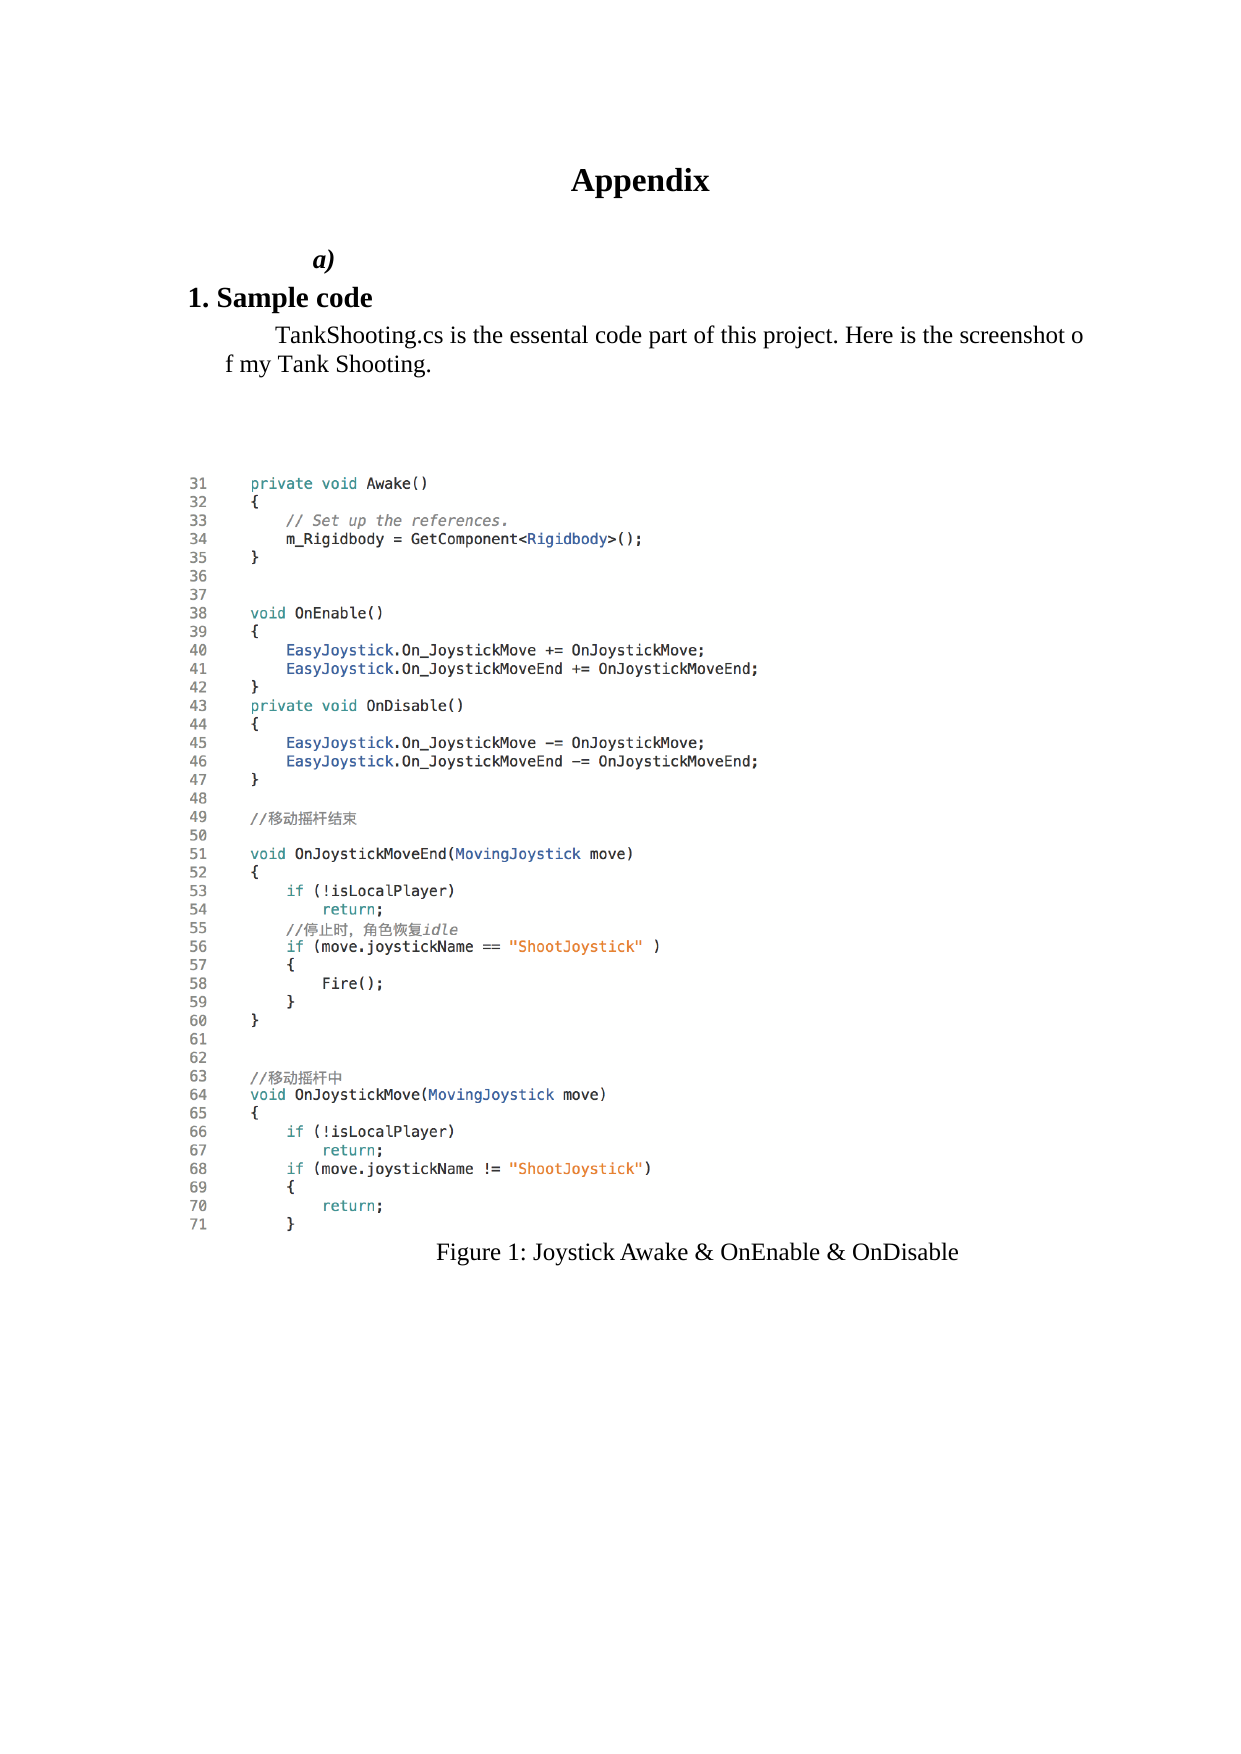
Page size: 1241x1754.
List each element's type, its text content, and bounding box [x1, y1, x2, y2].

subtitle Appendix [187, 160, 1093, 199]
picture [176, 473, 803, 1236]
subtitle 1. Sample code [187, 280, 1093, 314]
list TankShooting.cs is the essental code part of this project. Here is the screenshot of my Tank Shooting. [225, 320, 1092, 378]
